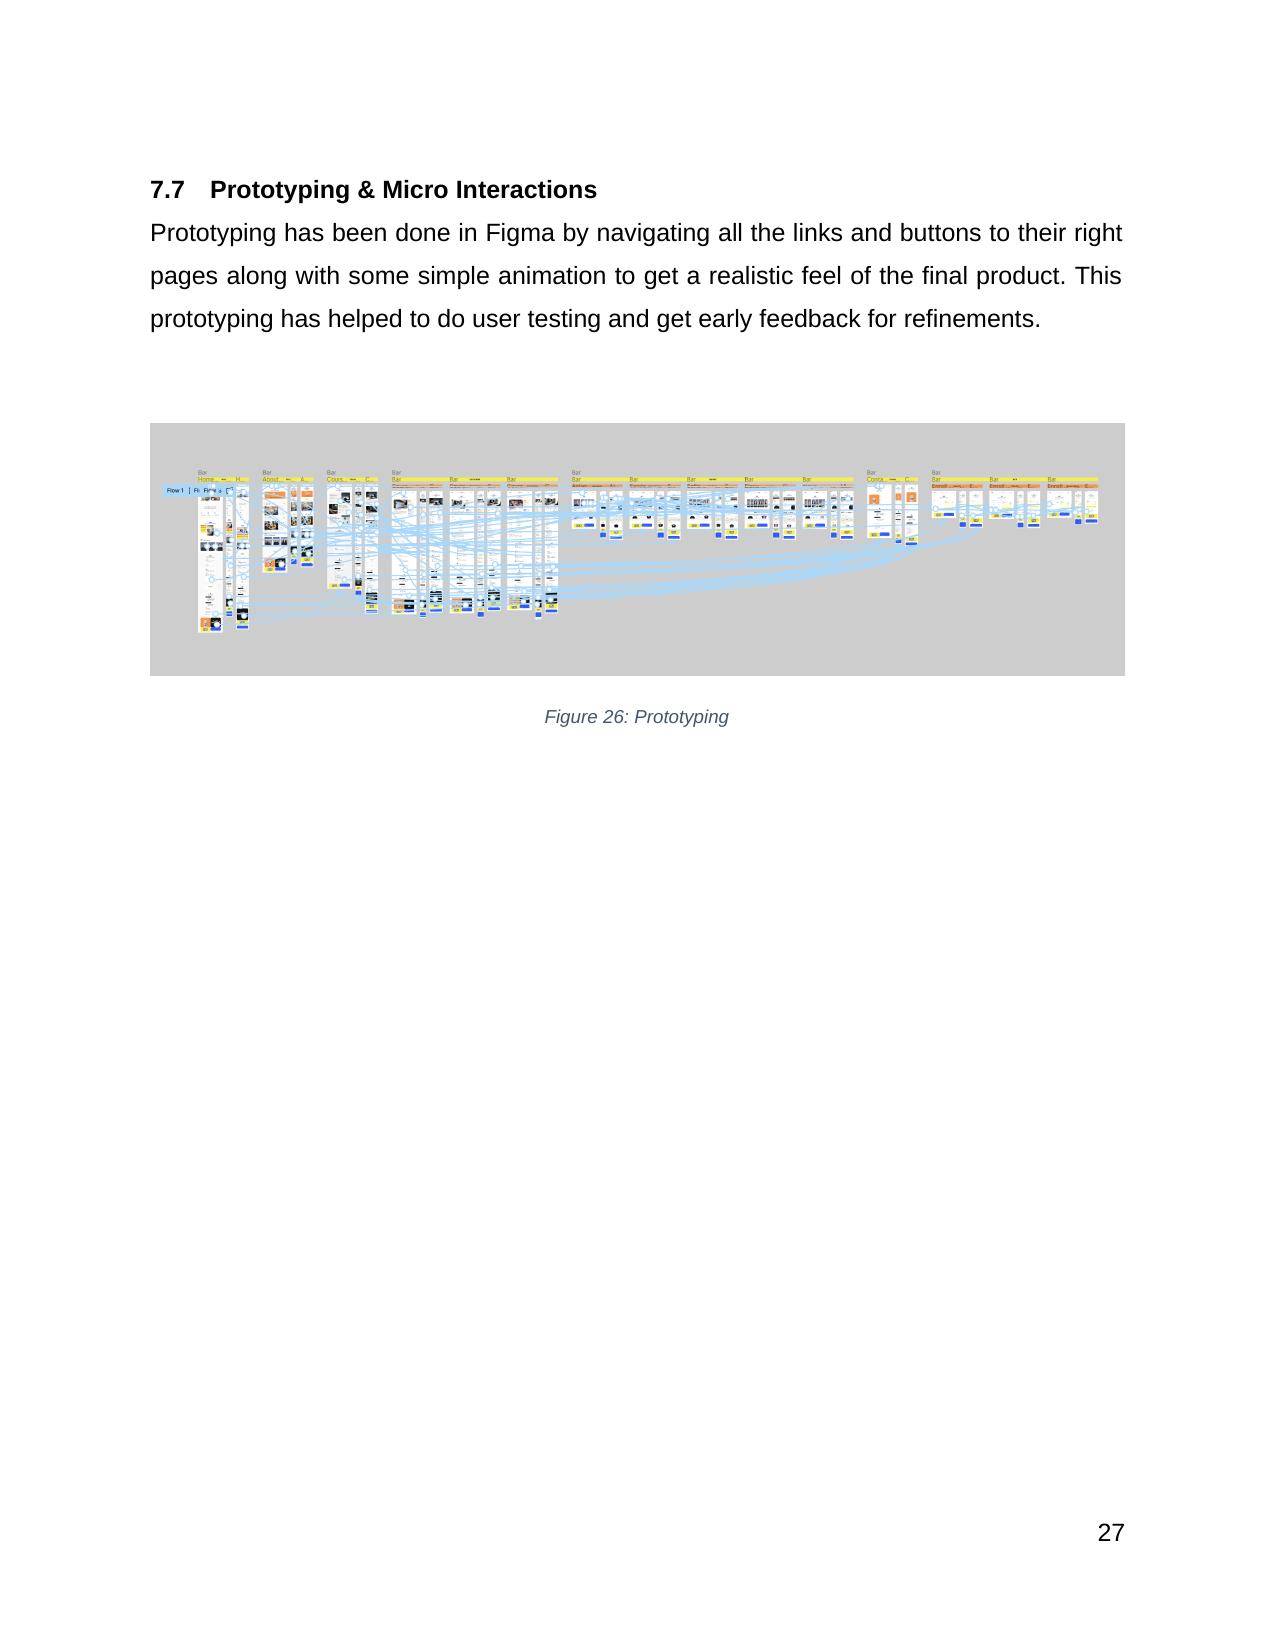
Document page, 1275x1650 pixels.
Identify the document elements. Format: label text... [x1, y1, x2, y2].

subtitle Prototyping & Micro Interactions [150, 175, 1125, 204]
text Prototyping has been done in Figma by navigating all the links and buttons to their right pages along with some simple animation to get a realistic feel of the final product. This prototyping has helped to do user testing and get early feedback for refinements. [150, 218, 1125, 333]
picture [150, 423, 1125, 676]
text Figure 26: Prototyping [150, 706, 1125, 728]
